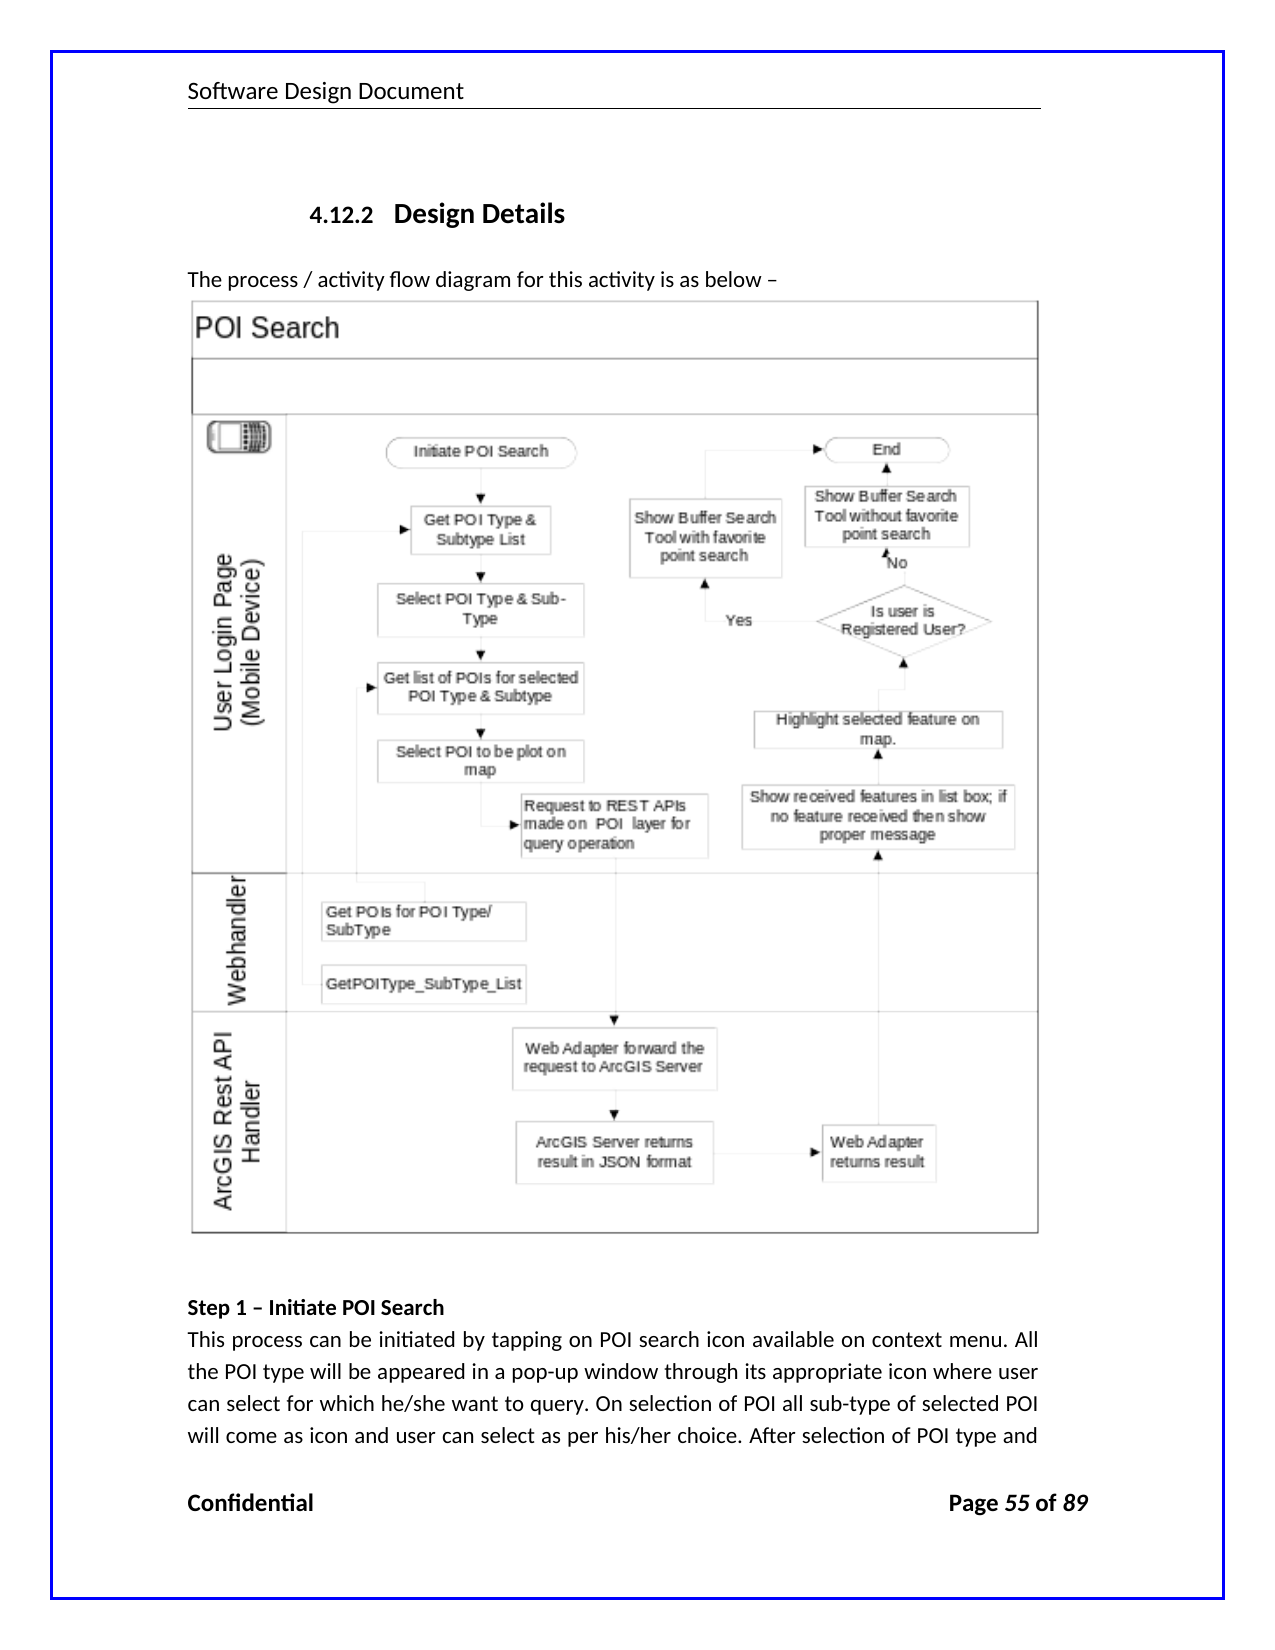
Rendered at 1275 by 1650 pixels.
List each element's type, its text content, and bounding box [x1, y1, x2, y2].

text Step 1 – Initiate POI Search [187, 1293, 1041, 1321]
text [187, 1325, 1041, 1450]
subtitle Design Details [309, 195, 1041, 230]
text The process / activity flow diagram for this activity is as below – [187, 265, 1041, 293]
